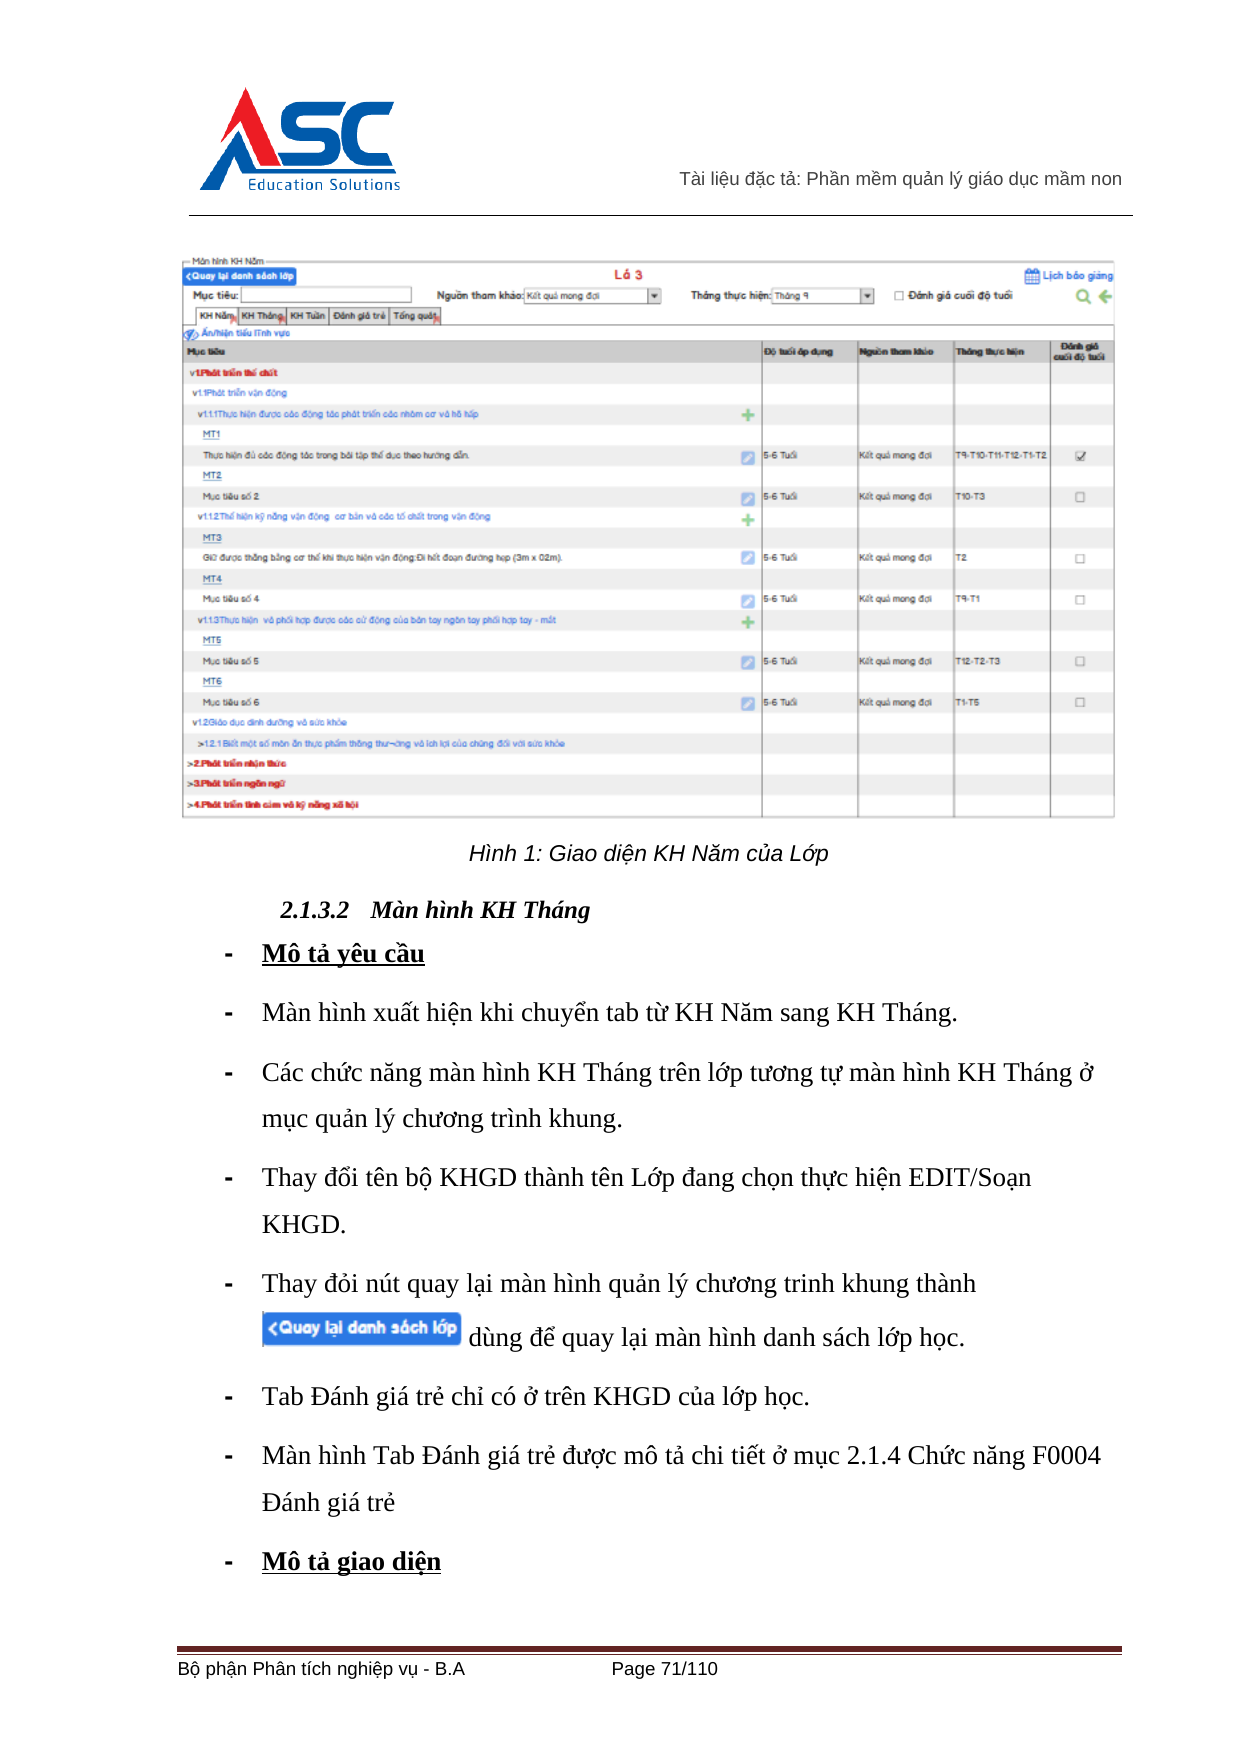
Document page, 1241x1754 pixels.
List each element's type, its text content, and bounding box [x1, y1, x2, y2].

list Mô tả yêu cầu [224, 937, 1122, 968]
list Màn hình Tab Đánh giá trẻ được mô tả chi tiết ở mục 2.1.4 Chức năng F0004 Đánh giá trẻ [224, 1439, 1122, 1517]
list Tab Đánh giá trẻ chỉ có ở trên KHGD của lớp học. [224, 1380, 1122, 1411]
picture [177, 254, 1123, 824]
list Thay đỏi nút quay lại màn hình quản lý chương trinh khung thành dùng để quay lại màn hình danh sách lớp học. [224, 1267, 1122, 1352]
subtitle Màn hình KH Tháng [280, 896, 1122, 924]
text Hình 1: Giao diện KH Năm của Lớp [177, 840, 1122, 867]
list Mô tả giao diện [224, 1545, 1122, 1577]
list Màn hình xuất hiện khi chuyển tab từ KH Năm sang KH Tháng. [224, 996, 1122, 1027]
list Thay đổi tên bộ KHGD thành tên Lớp đang chọn thực hiện EDIT/Soạn KHGD. [224, 1161, 1122, 1239]
picture [199, 87, 400, 190]
picture [261, 1311, 462, 1347]
list Các chức năng màn hình KH Tháng trên lớp tương tự màn hình KH Tháng ở mục quản lý chương trình khung. [224, 1056, 1122, 1133]
